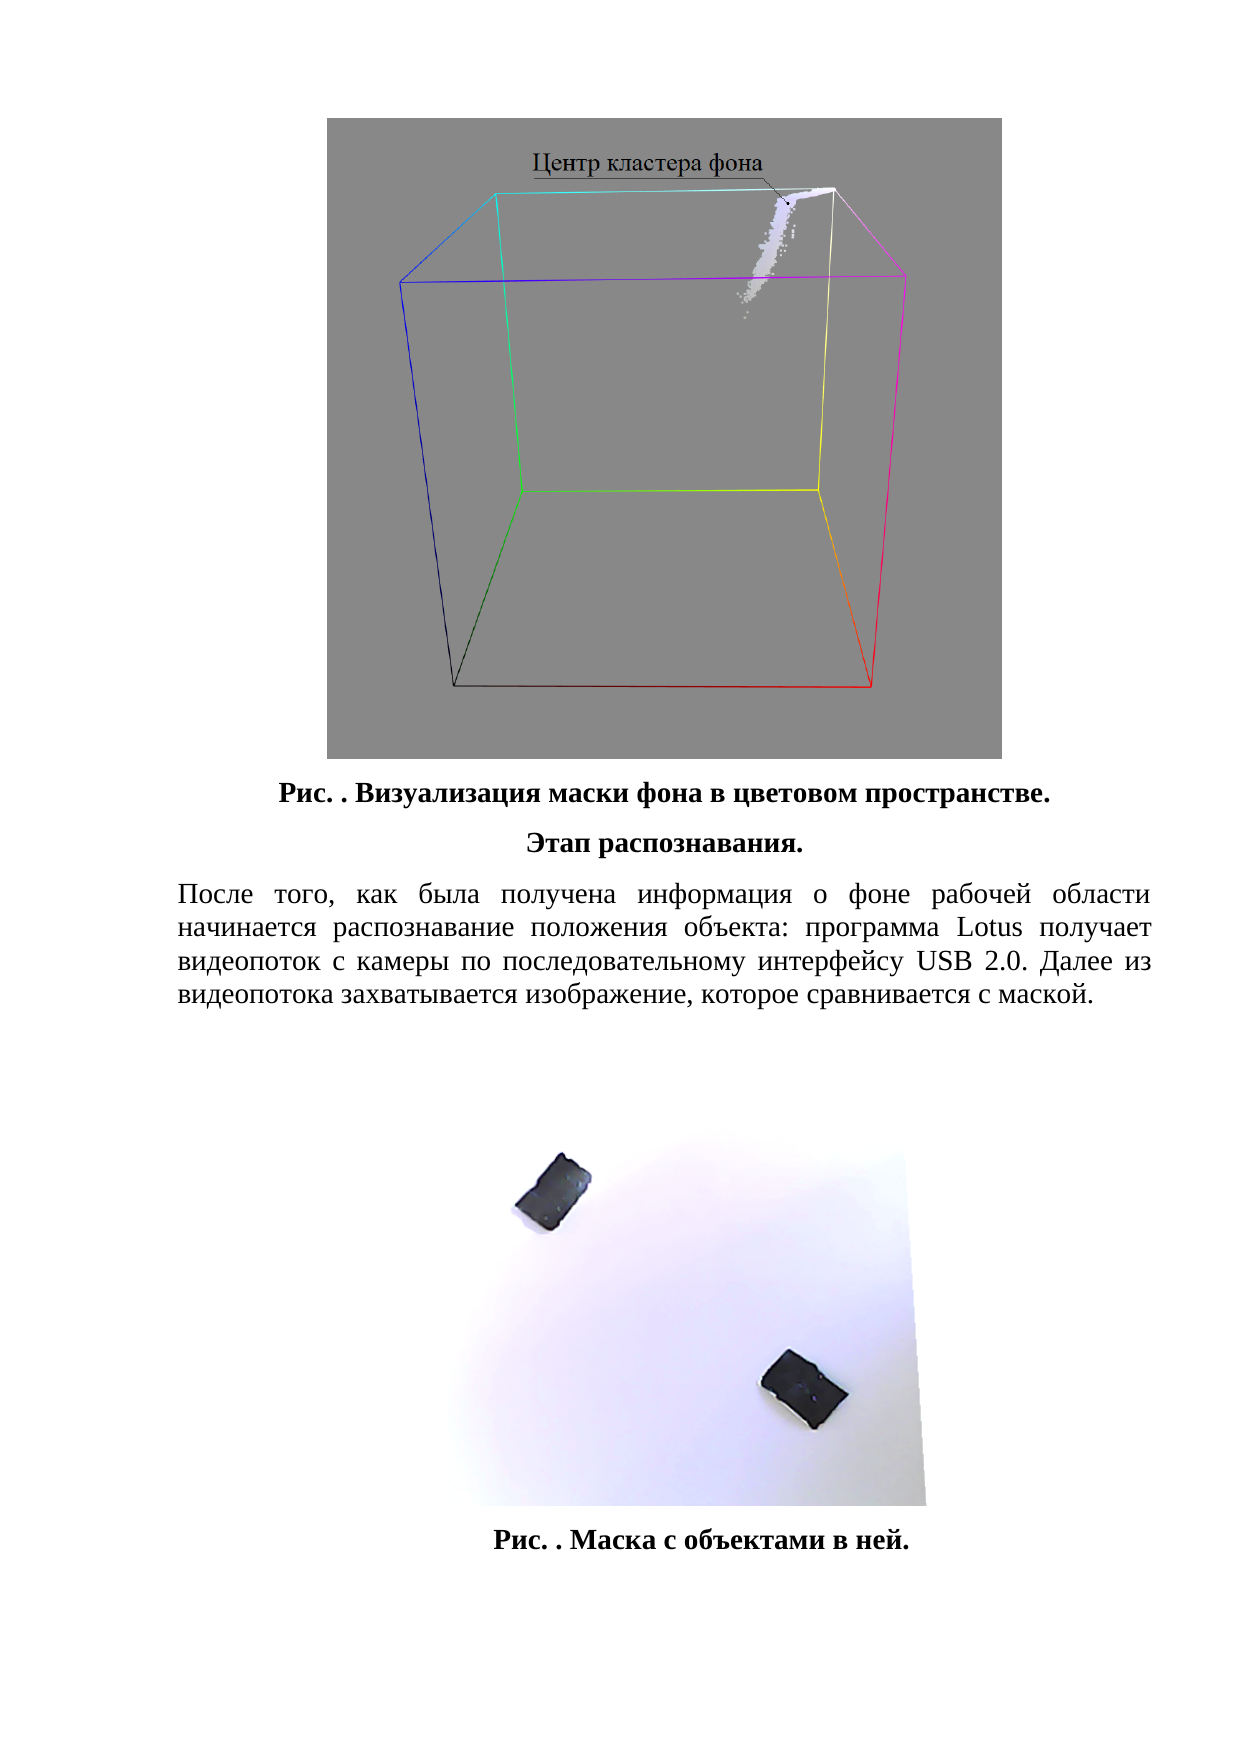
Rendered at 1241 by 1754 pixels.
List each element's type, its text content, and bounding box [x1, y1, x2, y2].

picture [376, 1026, 1027, 1506]
text После того, как была получена информация о фоне рабочей области начинается распознавание положения объекта: программа Lotus получает видеопоток с камеры по последовательному интерфейсу USB 2.0. Далее из видеопотока захватывается изображение, которое сравнивается с маской. [177, 876, 1152, 1010]
text Рис. . Маска с объектами в ней. [177, 1522, 1152, 1556]
text Рис. . Визуализация маски фона в цветовом пространстве. [177, 775, 1152, 809]
text Этап распознавания. [177, 826, 1152, 859]
picture [327, 118, 1002, 759]
